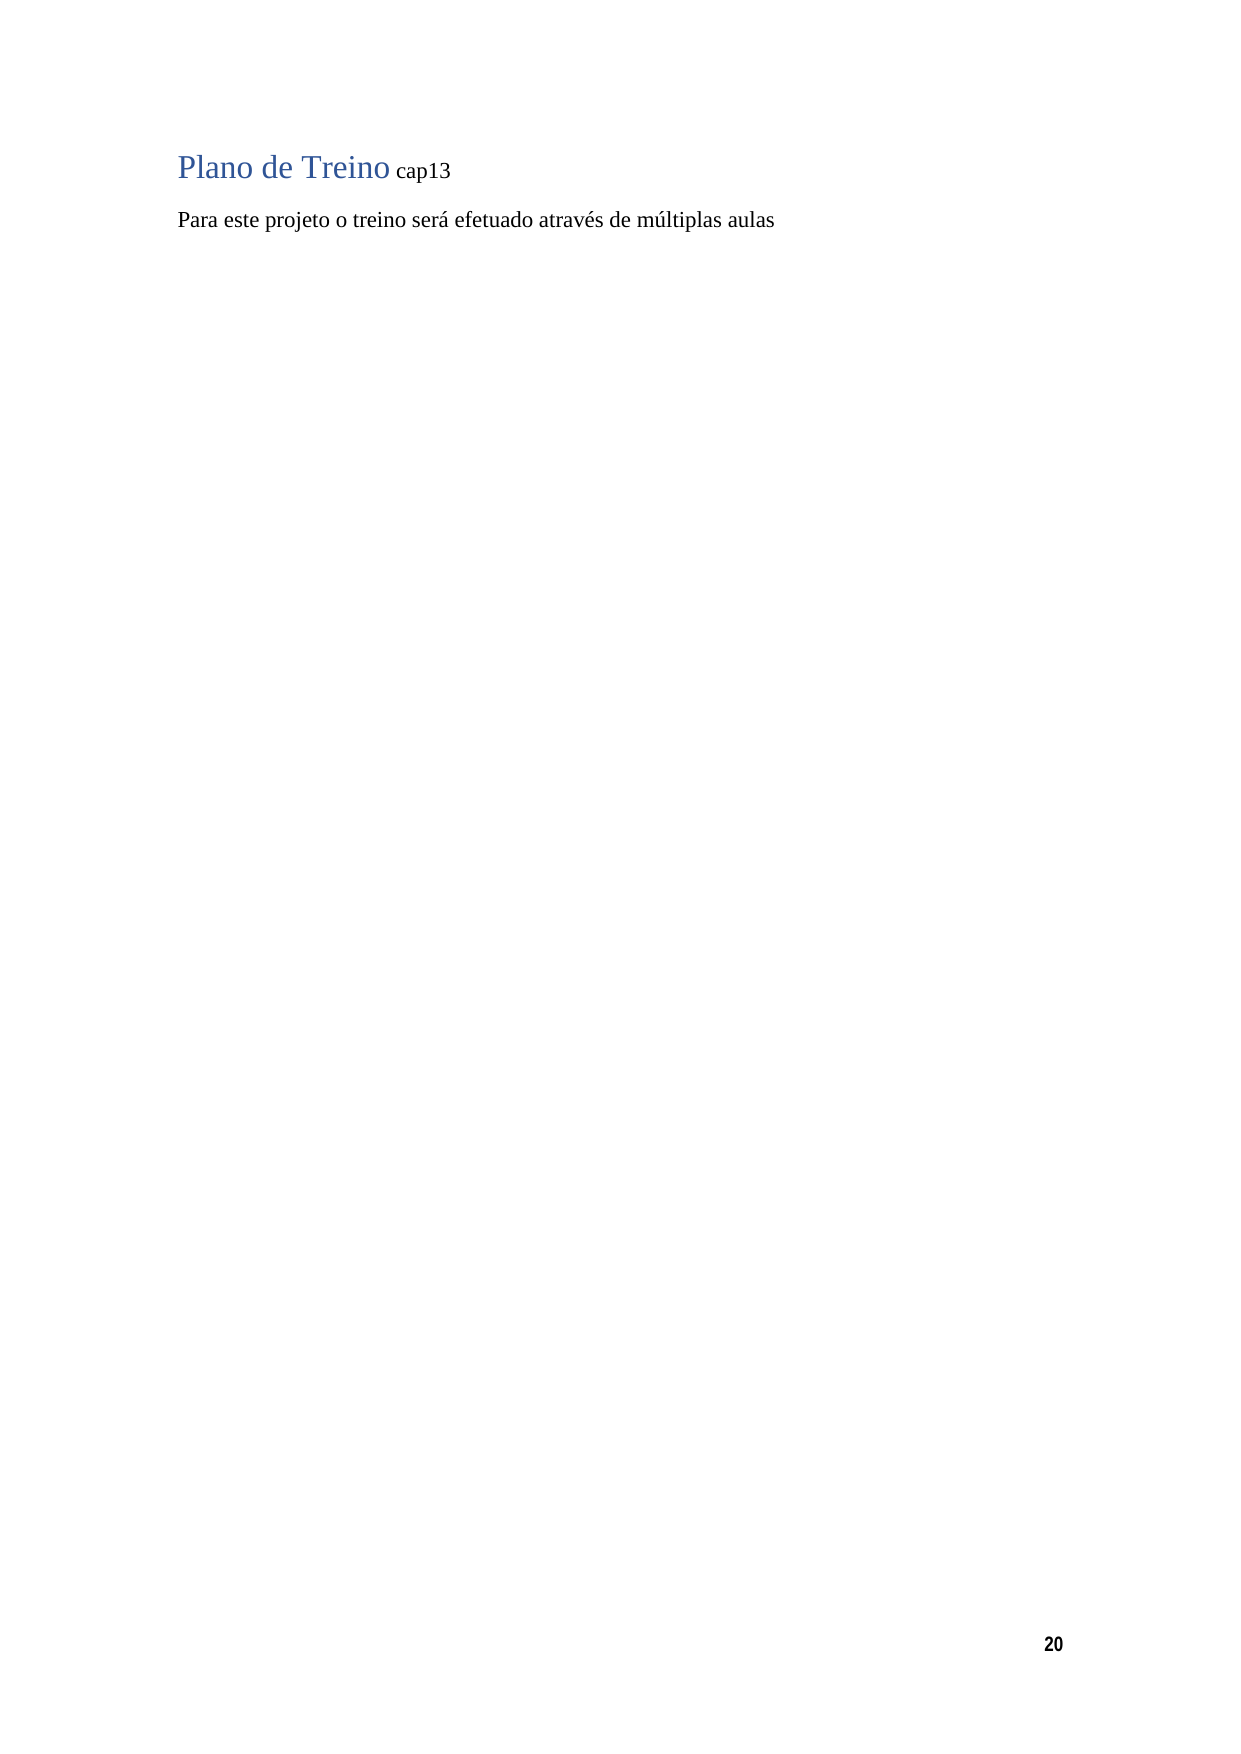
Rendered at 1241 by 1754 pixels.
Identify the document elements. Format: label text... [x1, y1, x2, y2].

text Plano de Treino cap13 [177, 148, 1063, 186]
text Para este projeto o treino será efetuado através de múltiplas aulas [177, 206, 1063, 232]
